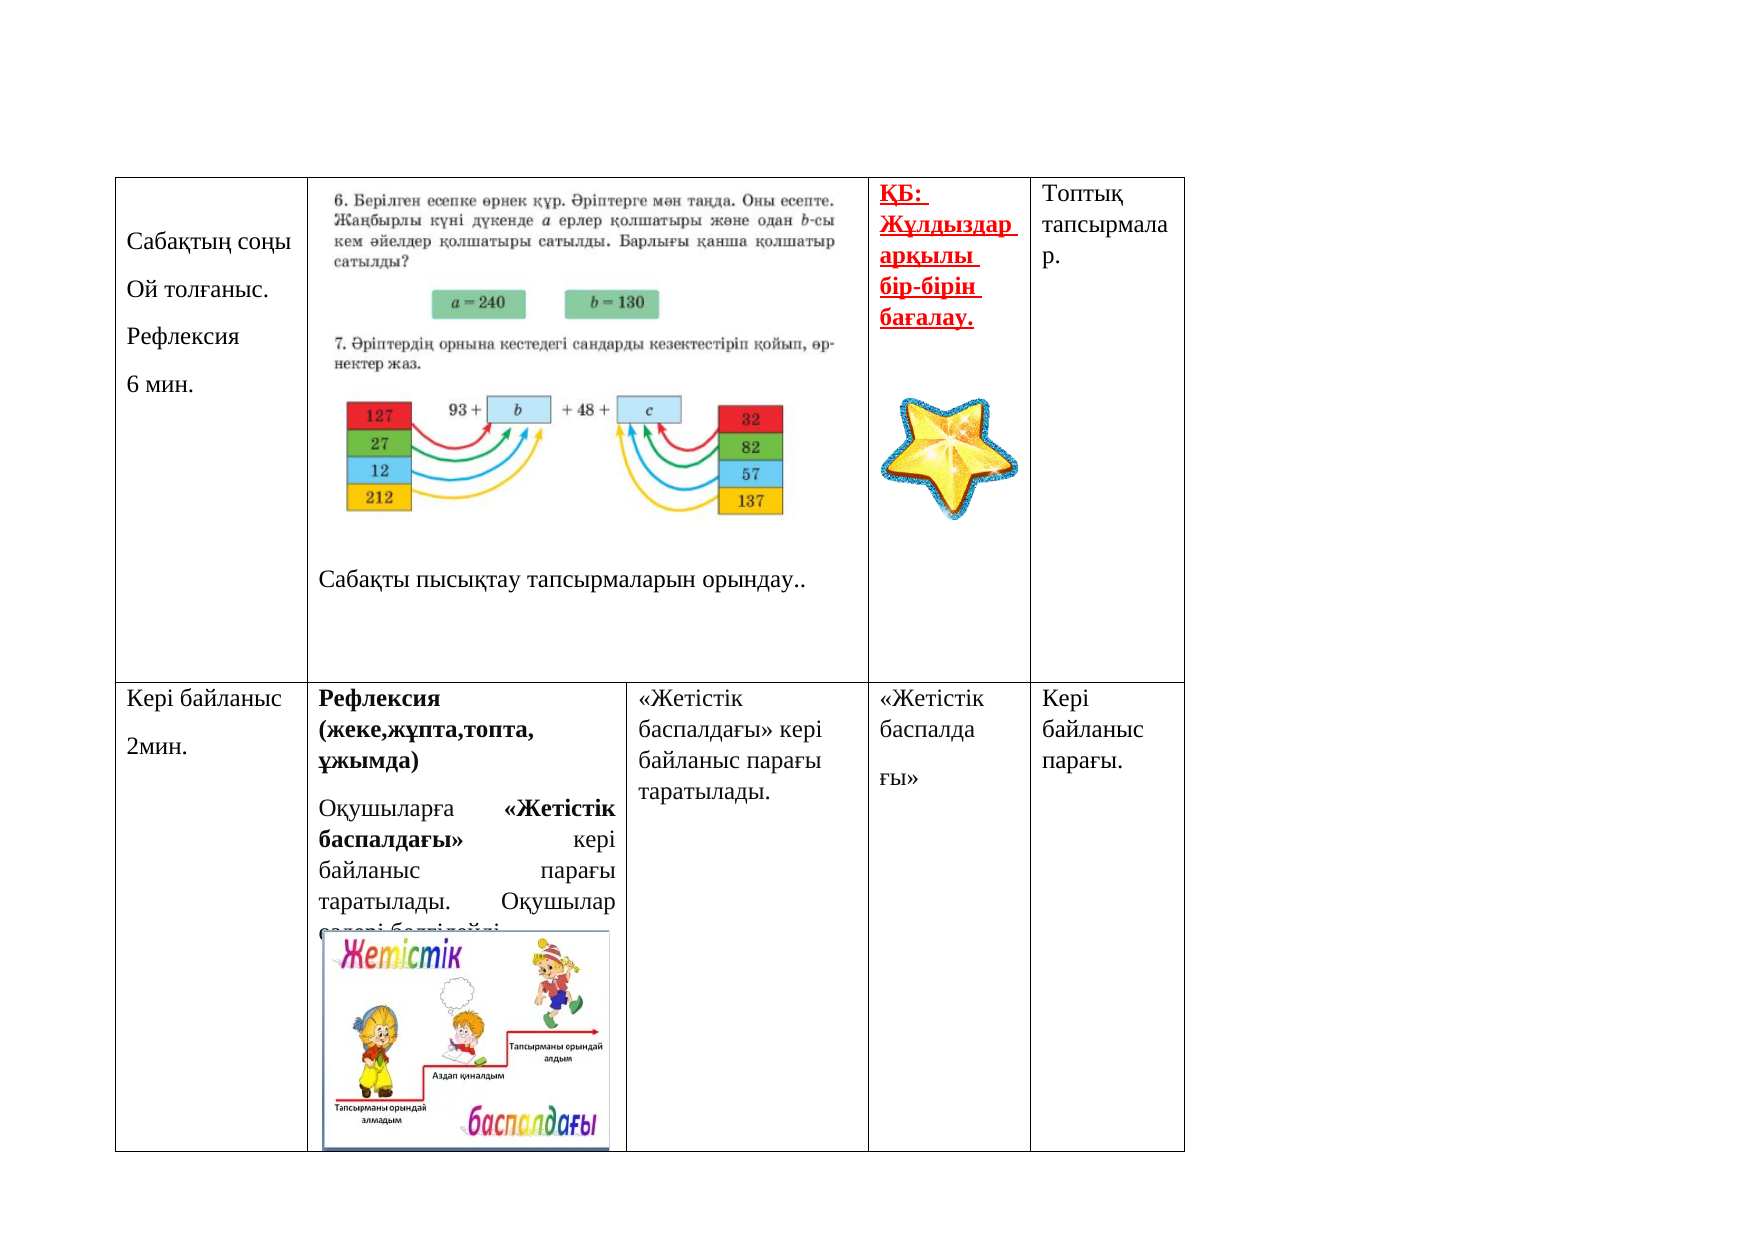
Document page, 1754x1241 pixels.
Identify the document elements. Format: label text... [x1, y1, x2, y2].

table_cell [1031, 683, 1184, 1151]
picture [880, 397, 1019, 520]
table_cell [627, 683, 868, 1151]
picture [322, 930, 610, 1151]
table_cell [869, 683, 1030, 1151]
picture [320, 178, 855, 546]
table_cell ҚБ: Жұлдыздар арқылы бір-бірін бағалау. [869, 178, 1030, 682]
table_cell Топтық тапсырмалар. [1031, 178, 1184, 682]
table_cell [308, 683, 626, 1151]
table_cell Сабақтың соңы Ой толғаныс. Рефлексия 6 мин. [116, 178, 307, 682]
table_cell Кері байланыс 2мин. [116, 683, 307, 1151]
table_cell Сабақты пысықтау тапсырмаларын орындау.. [308, 178, 868, 682]
